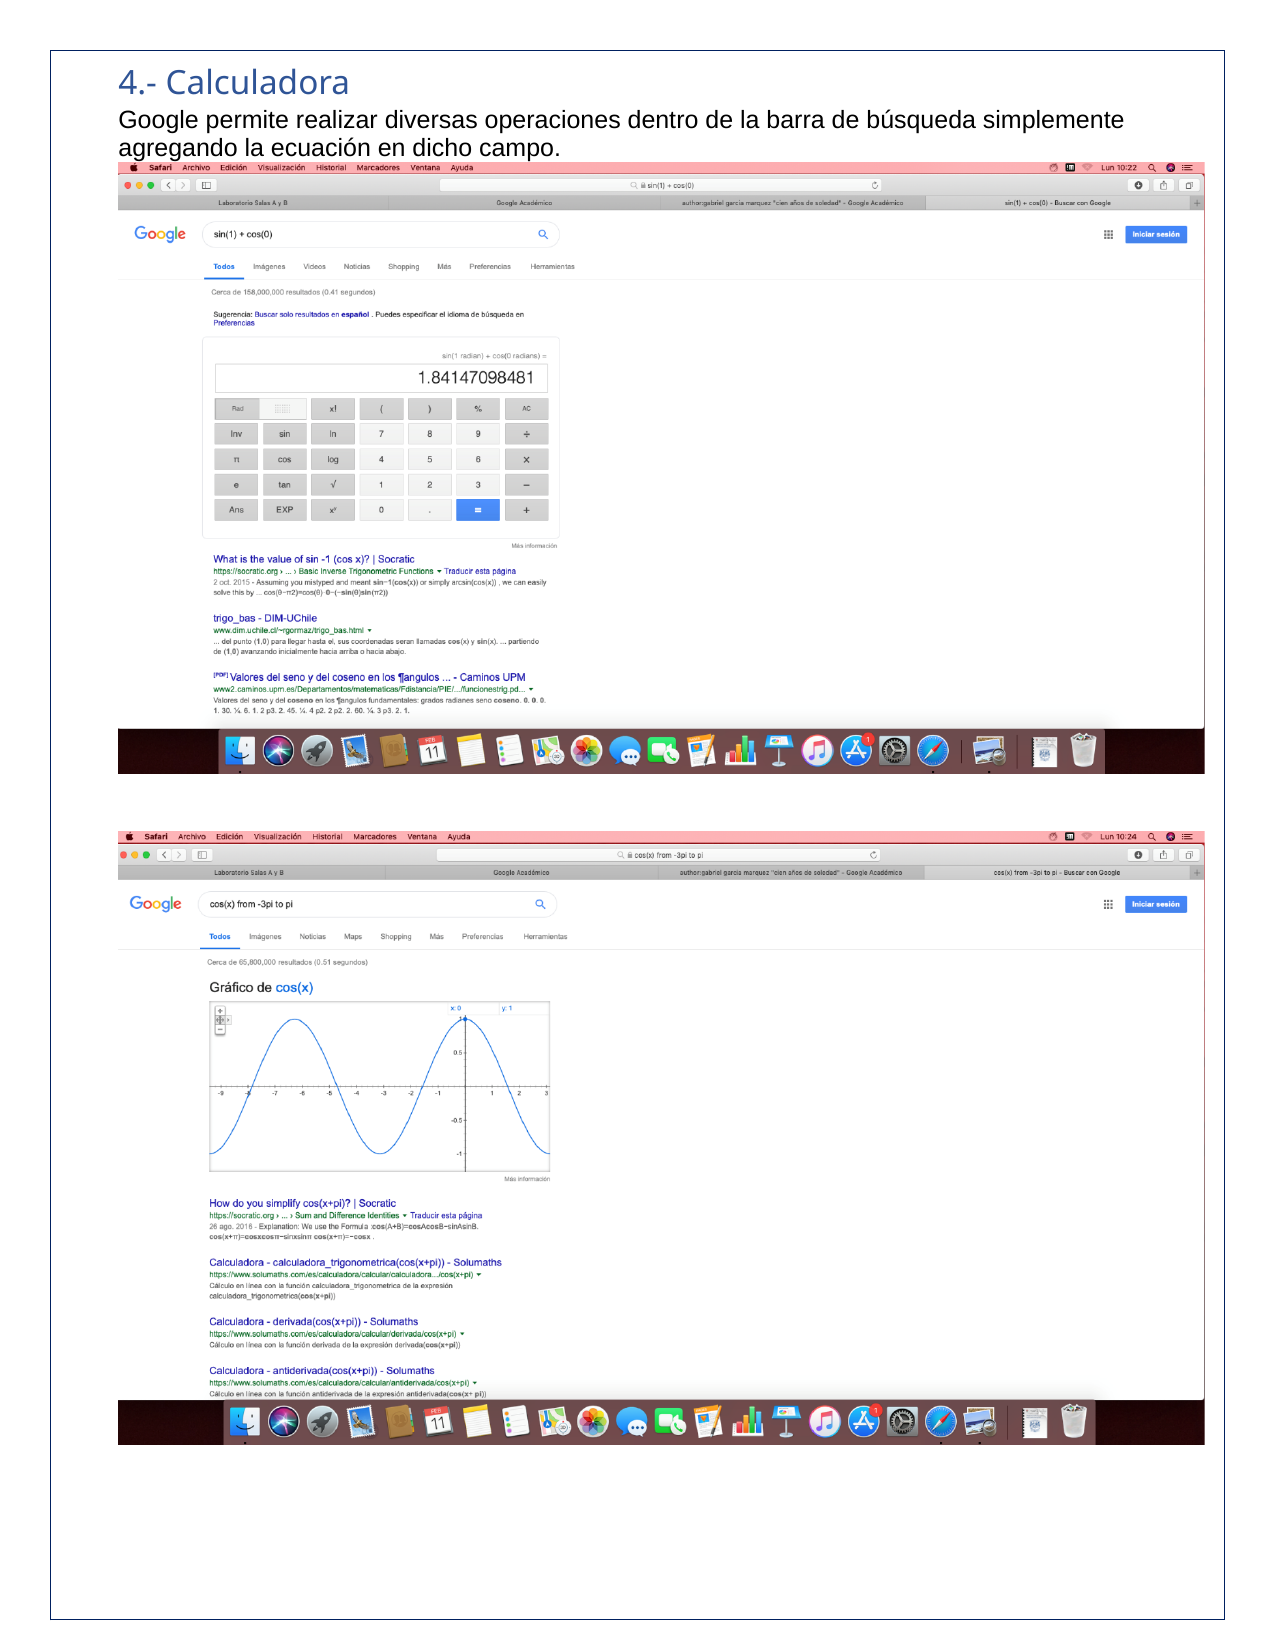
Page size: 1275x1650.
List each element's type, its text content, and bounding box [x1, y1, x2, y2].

text Google permite realizar diversas operaciones dentro de la barra de búsqueda simplemente agregando la ecuación en dicho campo. [118, 104, 1205, 162]
subtitle 4.- Calculadora [118, 59, 1205, 104]
picture [118, 162, 1205, 774]
picture [118, 831, 1205, 1445]
